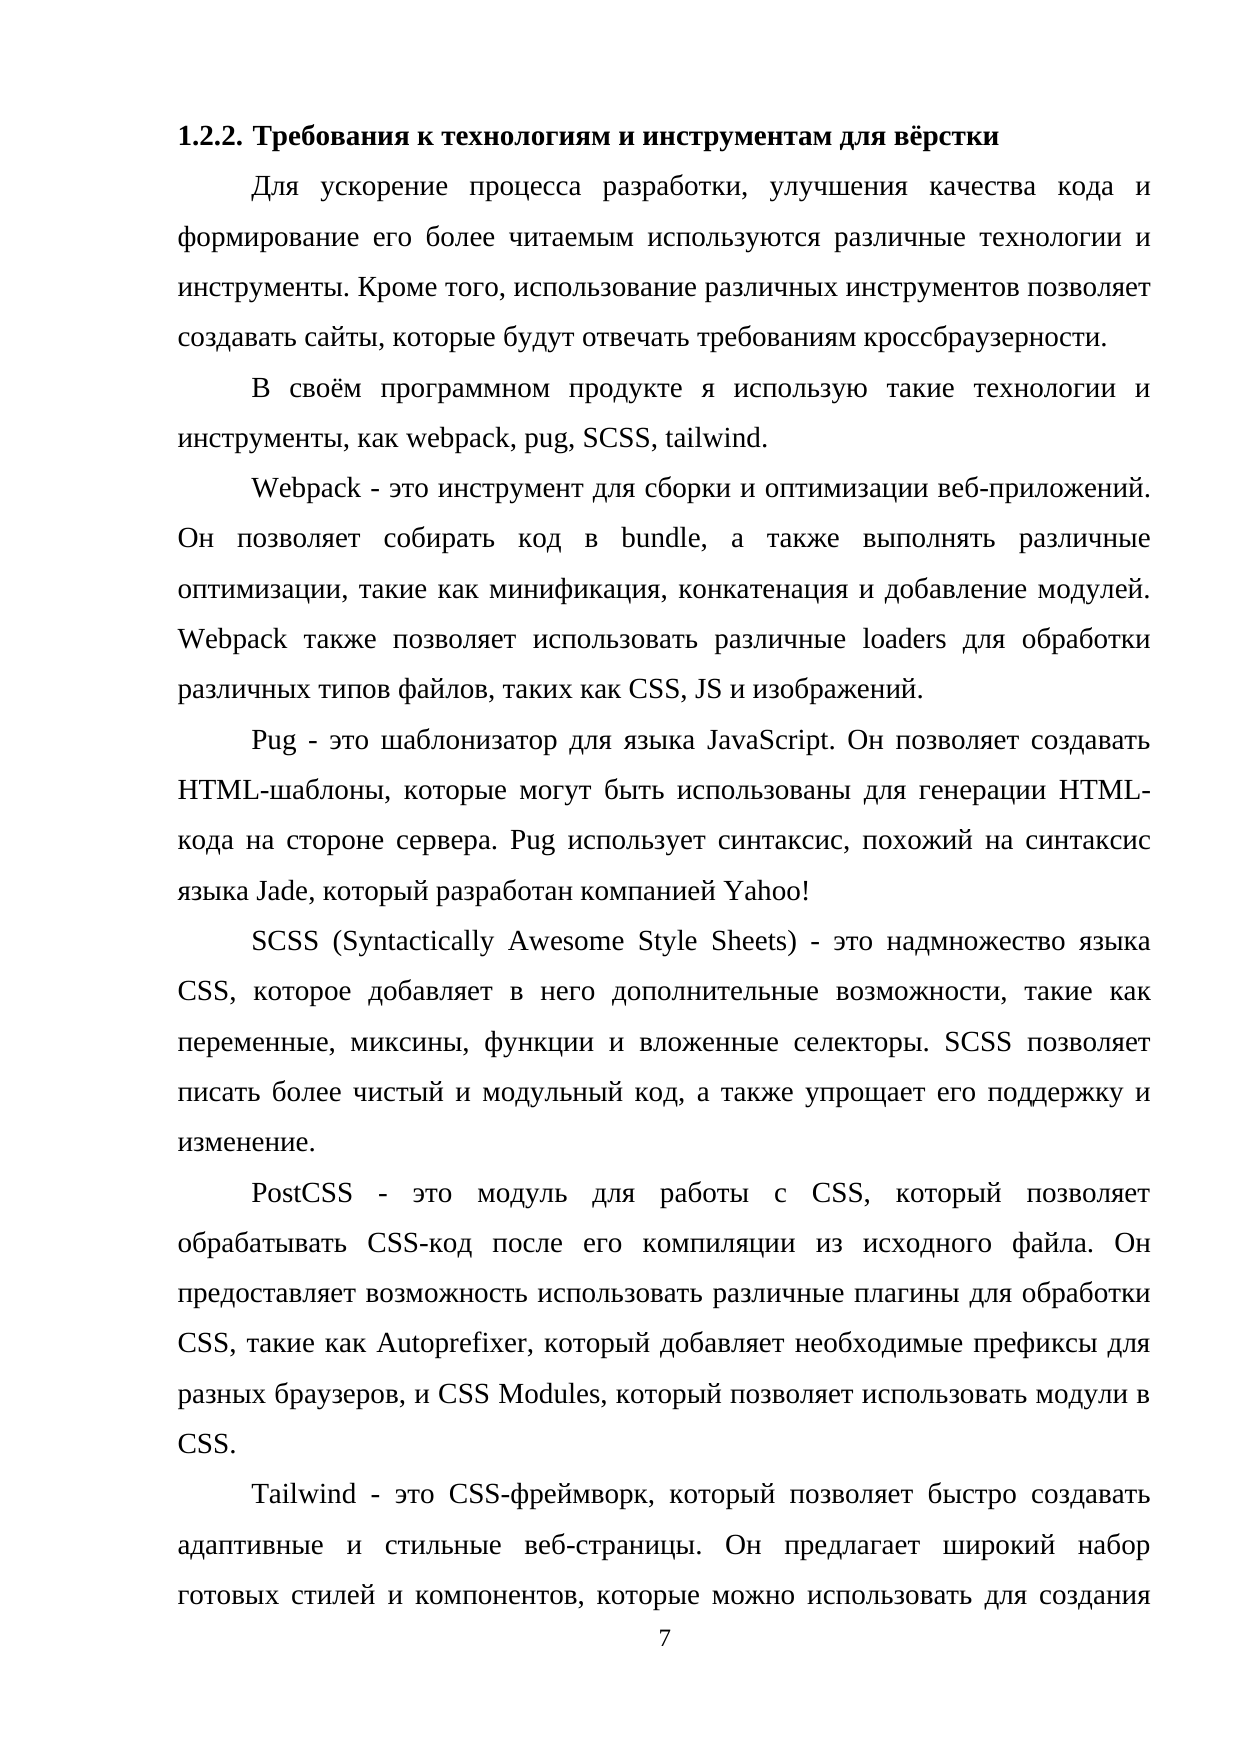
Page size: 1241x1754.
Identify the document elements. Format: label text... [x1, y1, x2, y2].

text SCSS (Syntactically Awesome Style Sheets) - это надмножество языка CSS, которое добавляет в него дополнительные возможности, такие как переменные, миксины, функции и вложенные селекторы. SCSS позволяет писать более чистый и модульный код, а также упрощает его поддержку и изменение. [177, 923, 1152, 1158]
text В своём программном продукте я использую такие технологии и инструменты, как webpack, pug, SCSS, tailwind. [177, 370, 1152, 453]
text PostCSS - это модуль для работы с CSS, который позволяет обрабатывать CSS-код после его компиляции из исходного файла. Он предоставляет возможность использовать различные плагины для обработки CSS, такие как Autoprefixer, который добавляет необходимые префиксы для разных браузеров, и CSS Modules, который позволяет использовать модули в CSS. [177, 1175, 1152, 1460]
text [177, 1477, 1152, 1611]
text Для ускорение процесса разработки, улучшения качества кода и формирование его более читаемым используются различные технологии и инструменты. Кроме того, использование различных инструментов позволяет создавать сайты, которые будут отвечать требованиям кроссбраузерности. [177, 168, 1152, 353]
text Pug - это шаблонизатор для языка JavaScript. Он позволяет создавать HTML-шаблоны, которые могут быть использованы для генерации HTML-кода на стороне сервера. Pug использует синтаксис, похожий на синтаксис языка Jade, который разработан компанией Yahoo! [177, 722, 1152, 906]
text Webpack - это инструмент для сборки и оптимизации веб-приложений. Он позволяет собирать код в bundle, а также выполнять различные оптимизации, такие как минификация, конкатенация и добавление модулей. Webpack также позволяет использовать различные loaders для обработки различных типов файлов, таких как CSS, JS и изображений. [177, 470, 1152, 705]
list Требования к технологиям и инструментам для вёрстки [177, 118, 1152, 152]
